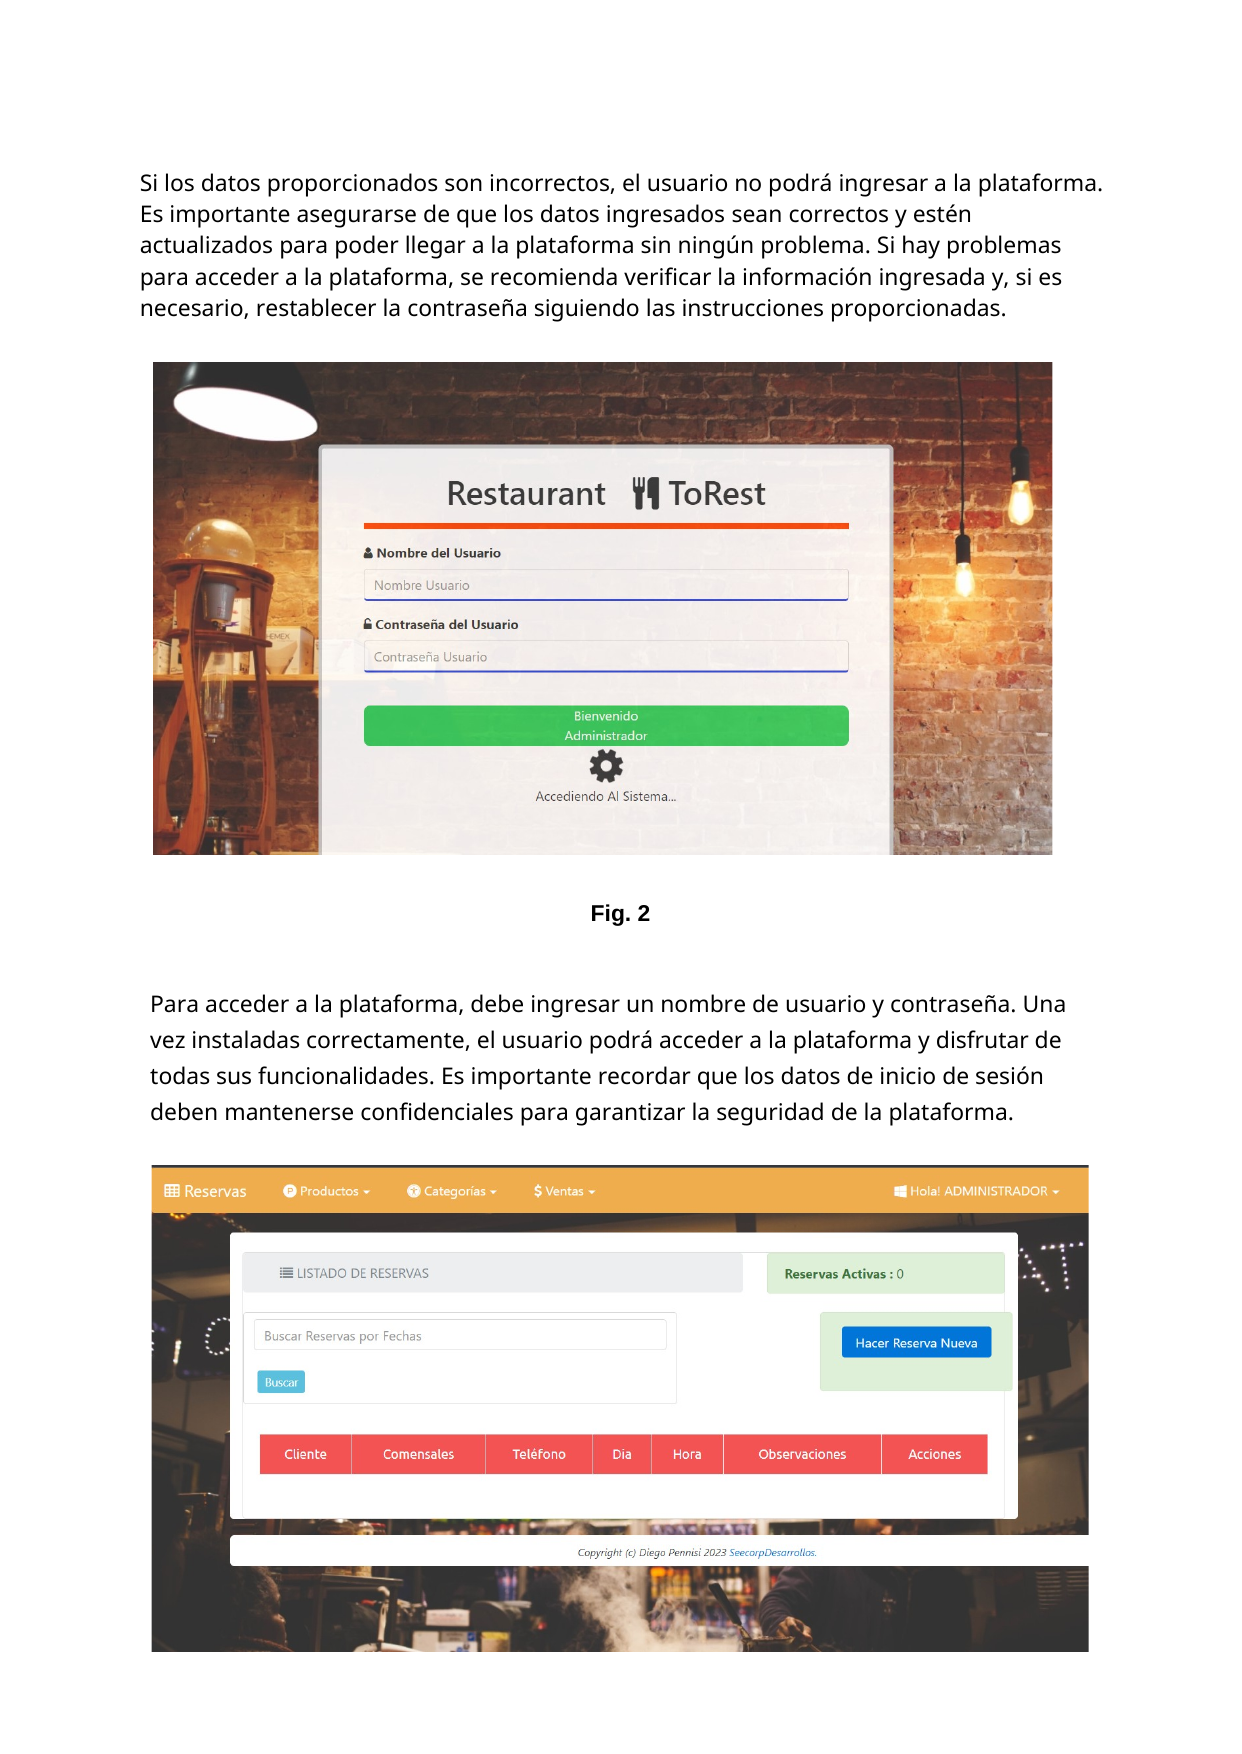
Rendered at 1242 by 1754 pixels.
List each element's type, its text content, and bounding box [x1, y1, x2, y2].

subtitle Fig. 2 [268, 899, 973, 926]
picture [153, 362, 1053, 855]
picture [151, 1165, 1089, 1652]
text Para acceder a la plataforma, debe ingresar un nombre de usuario y contraseña. Una vez instaladas correctamente, el usuario podrá acceder a la plataforma y disfrutar de todas sus funcionalidades. Es importante recordar que los datos de inicio de sesión deben mantenerse confidenciales para garantizar la seguridad de la plataforma. [150, 988, 1091, 1127]
text Si los datos proporcionados son incorrectos, el usuario no podrá ingresar a la plataforma. Es importante asegurarse de que los datos ingresados ​​sean correctos y estén actualizados para poder llegar a la plataforma sin ningún problema. Si hay problemas para acceder a la plataforma, se recomienda verificar la información ingresada y, si es necesario, restablecer la contraseña siguiendo las instrucciones proporcionadas. [139, 167, 1104, 323]
